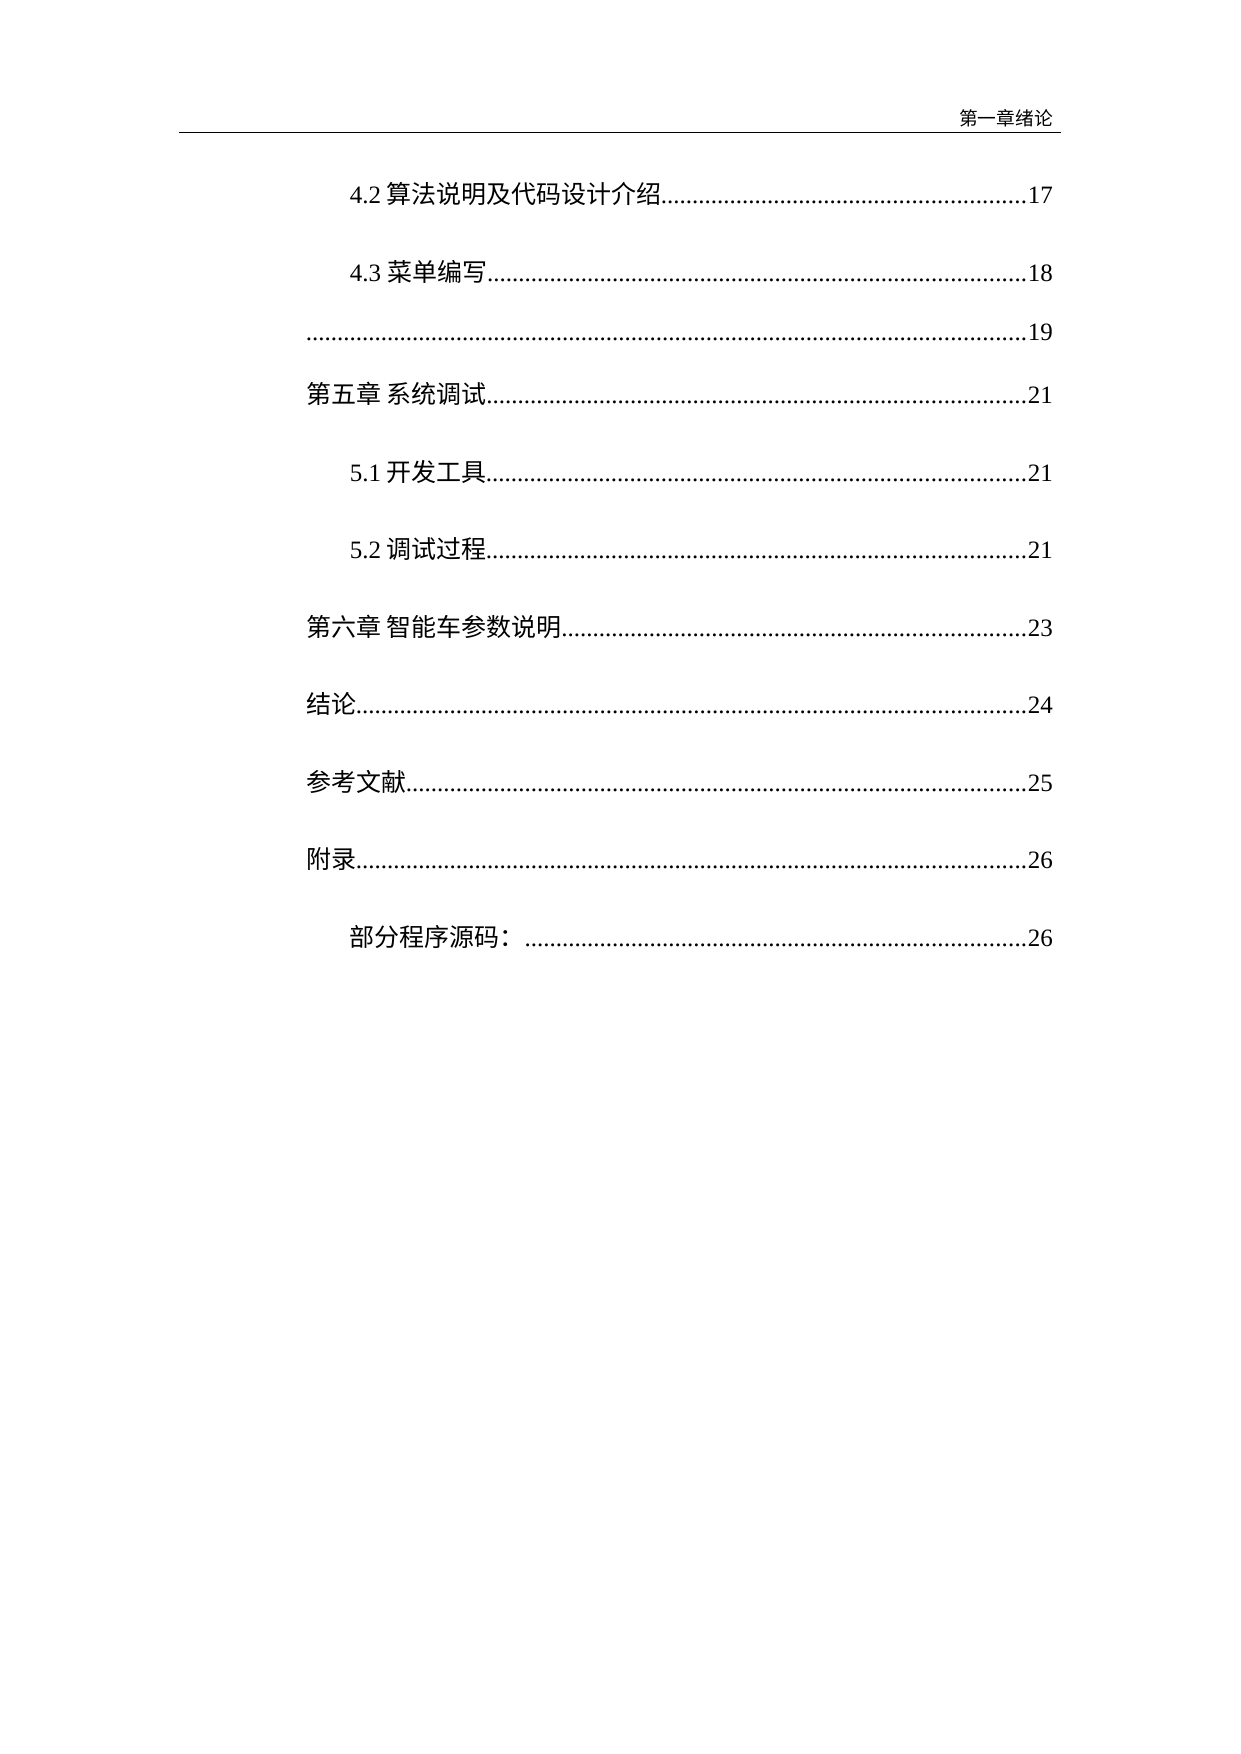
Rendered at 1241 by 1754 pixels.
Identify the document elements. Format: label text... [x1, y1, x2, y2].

text 4.3 菜单编写 18 [231, 238, 1053, 303]
text 5.2调试过程 21 [231, 515, 1053, 580]
text 结论 24 [187, 670, 1053, 735]
text 19 [187, 315, 1053, 348]
text 第五章 系统调试 21 [187, 360, 1053, 425]
text 部分程序源码： 26 [231, 903, 1053, 968]
text 第六章 智能车参数说明 23 [187, 593, 1053, 658]
text 4.2算法说明及代码设计介绍 17 [231, 160, 1053, 225]
text 参考文献 25 [187, 748, 1053, 813]
text 附录 26 [187, 825, 1053, 890]
text 5.1开发工具 21 [231, 438, 1053, 503]
